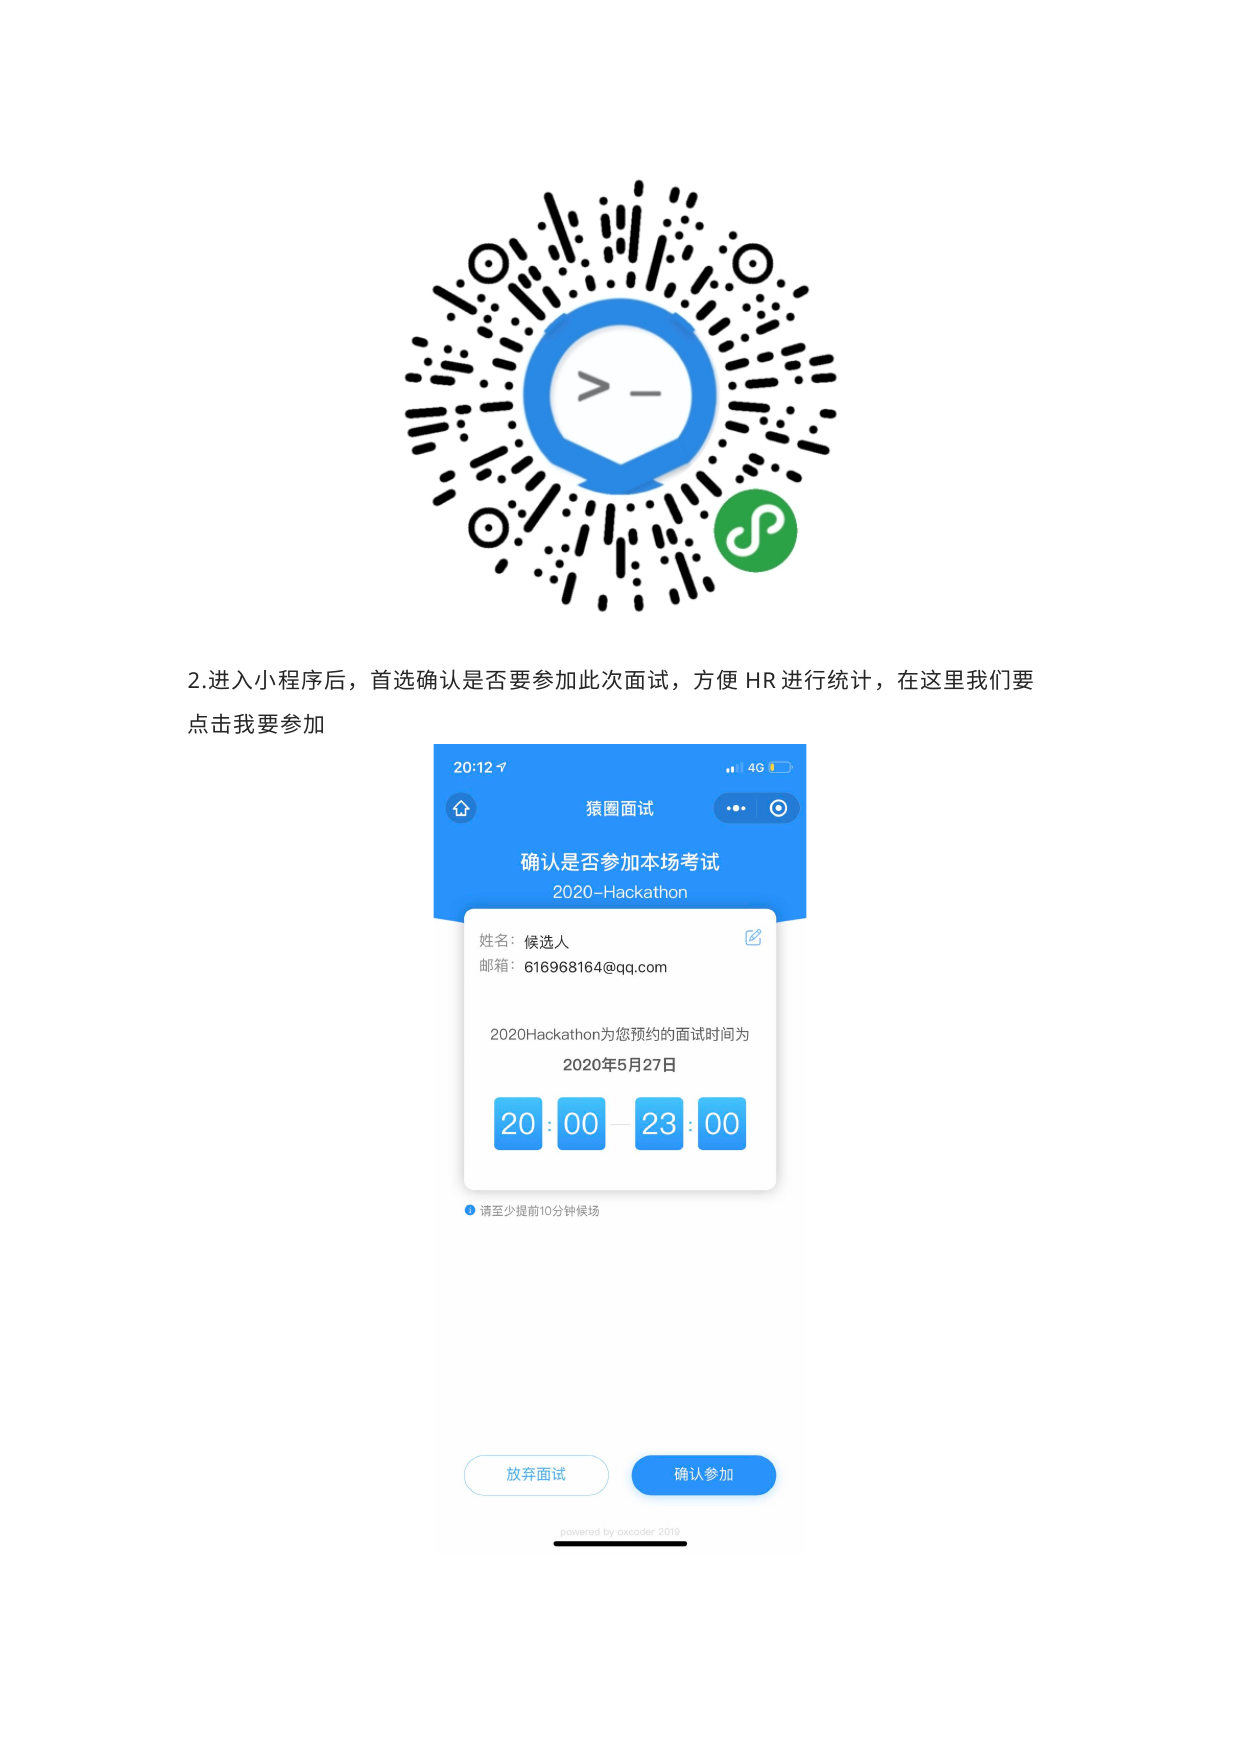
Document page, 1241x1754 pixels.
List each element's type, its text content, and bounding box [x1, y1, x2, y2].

picture [396, 172, 844, 620]
picture [433, 744, 807, 1554]
text 2.进入小程序后，首选确认是否要参加此次面试，方便HR进行统计，在这里我们要点击我要参加 [187, 657, 1053, 745]
